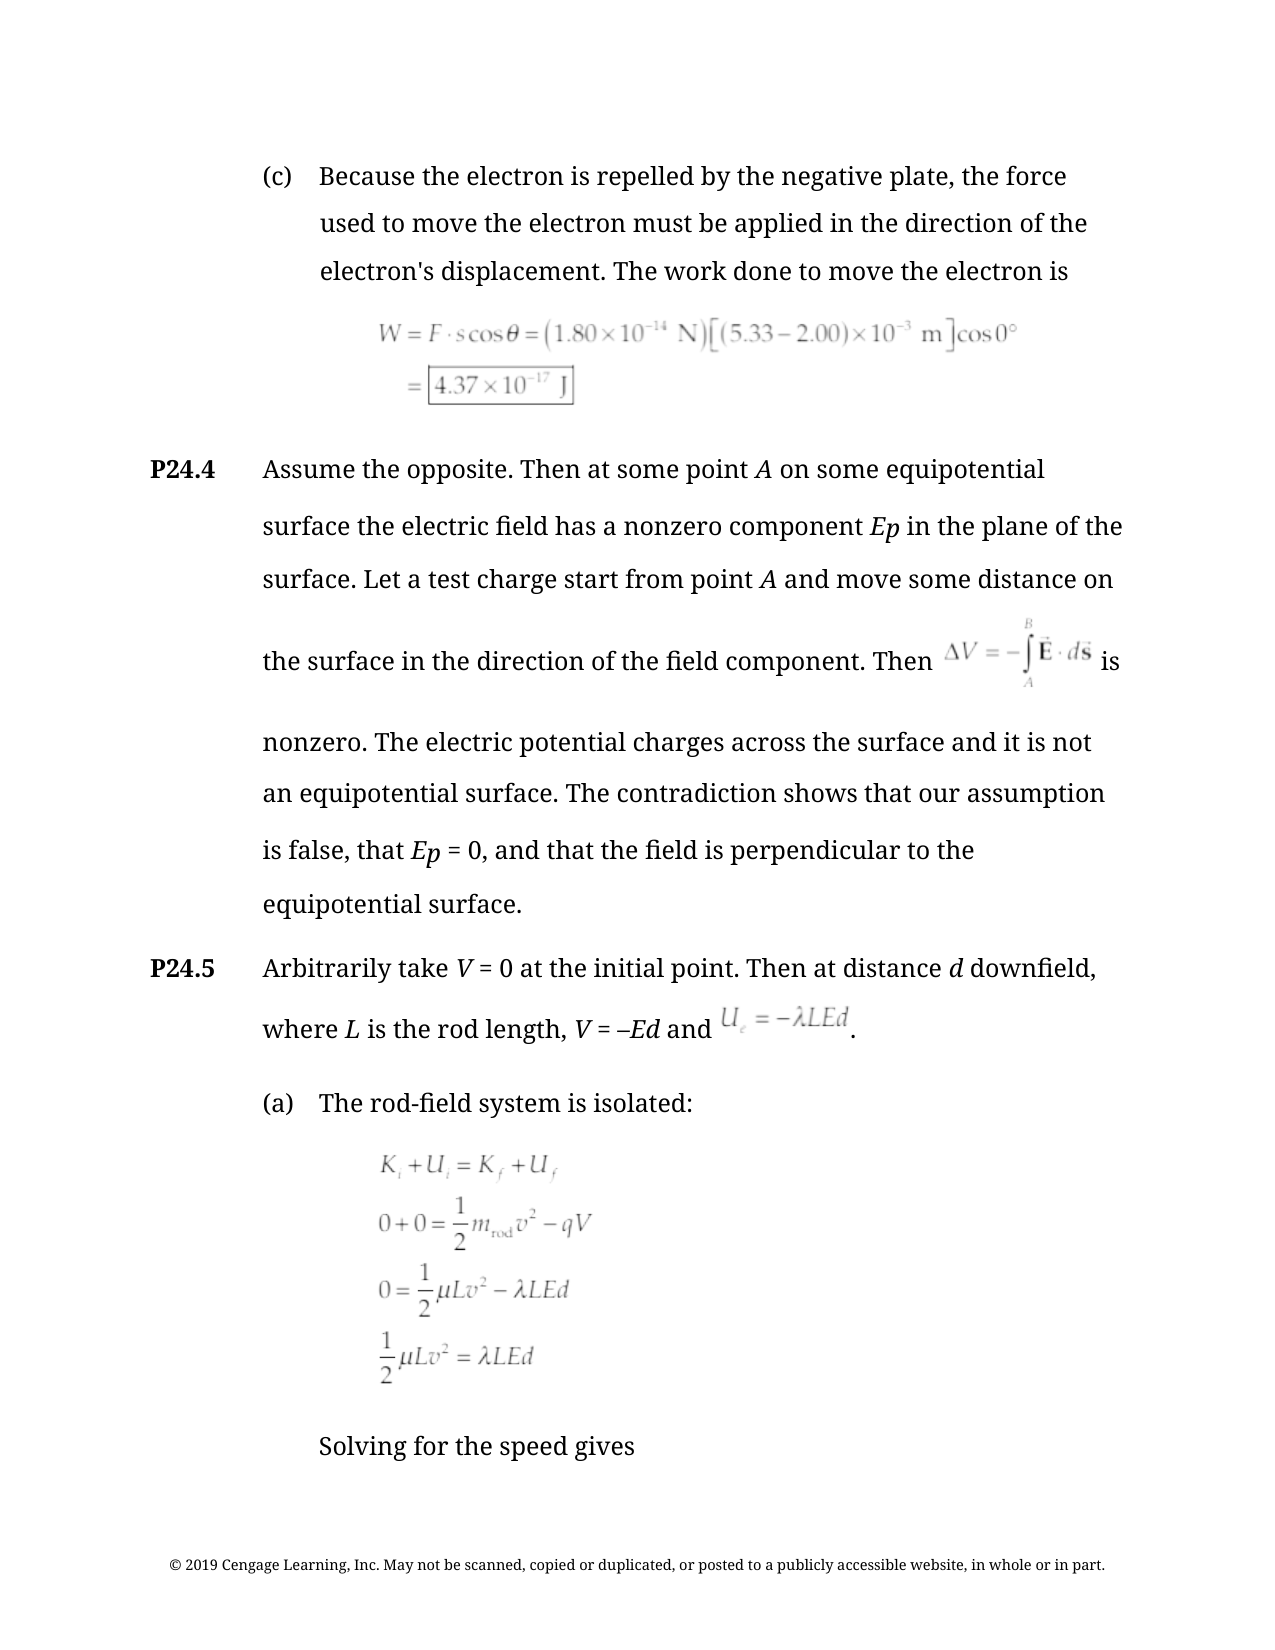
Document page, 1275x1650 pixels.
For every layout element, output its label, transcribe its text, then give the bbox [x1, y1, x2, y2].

text P24.4 Assume the opposite. Then at some point A on some equipotential surface the electric field has a nonzero component Ep in the plane of the surface. Let a test charge start from point A and move some distance on the surface in the direction of the field component. Then is nonzero. The electric potential charges across the surface and it is not an equipotential surface. The contradiction shows that our assumption is false, that Ep = 0, and that the field is perpendicular to the equipotential surface. [150, 451, 1125, 921]
text Solving for the speed gives [150, 1429, 1125, 1463]
text (a) The rod-field system is isolated: [150, 1086, 1125, 1120]
text (c) Because the electron is repelled by the negative plate, the force used to move the electron must be applied in the direction of the electron's displacement. The work done to move the electron is [150, 158, 1125, 288]
text P24.5 Arbitrarily take V = 0 at the initial point. Then at distance d downfield, where L is the rod length, V = –Ed and . [150, 950, 1125, 1057]
